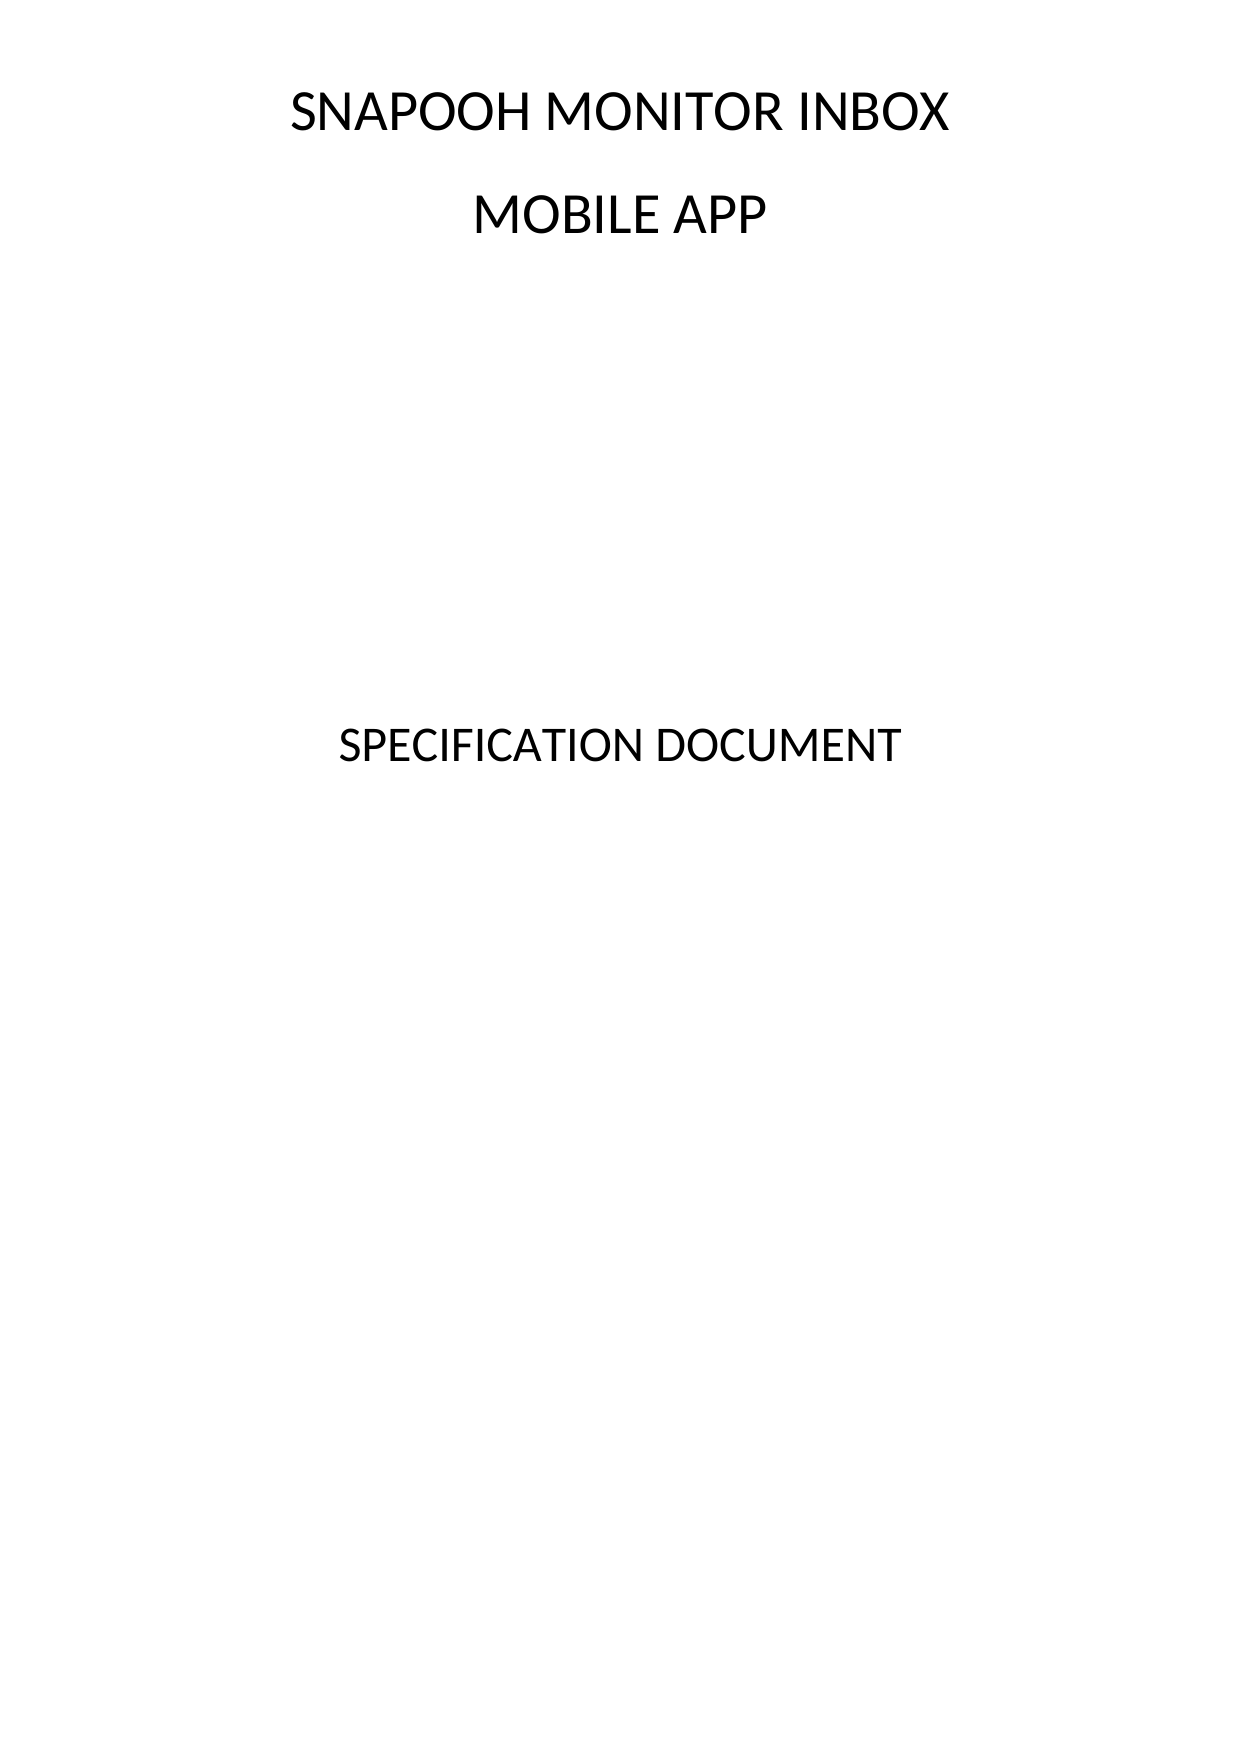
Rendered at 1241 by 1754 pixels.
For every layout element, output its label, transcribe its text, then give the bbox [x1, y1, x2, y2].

text MOBILE APP [150, 177, 1090, 526]
text SNAPOOH MONITOR INBOX [150, 74, 1090, 145]
text SPECIFICATION DOCUMENT [150, 551, 1090, 774]
